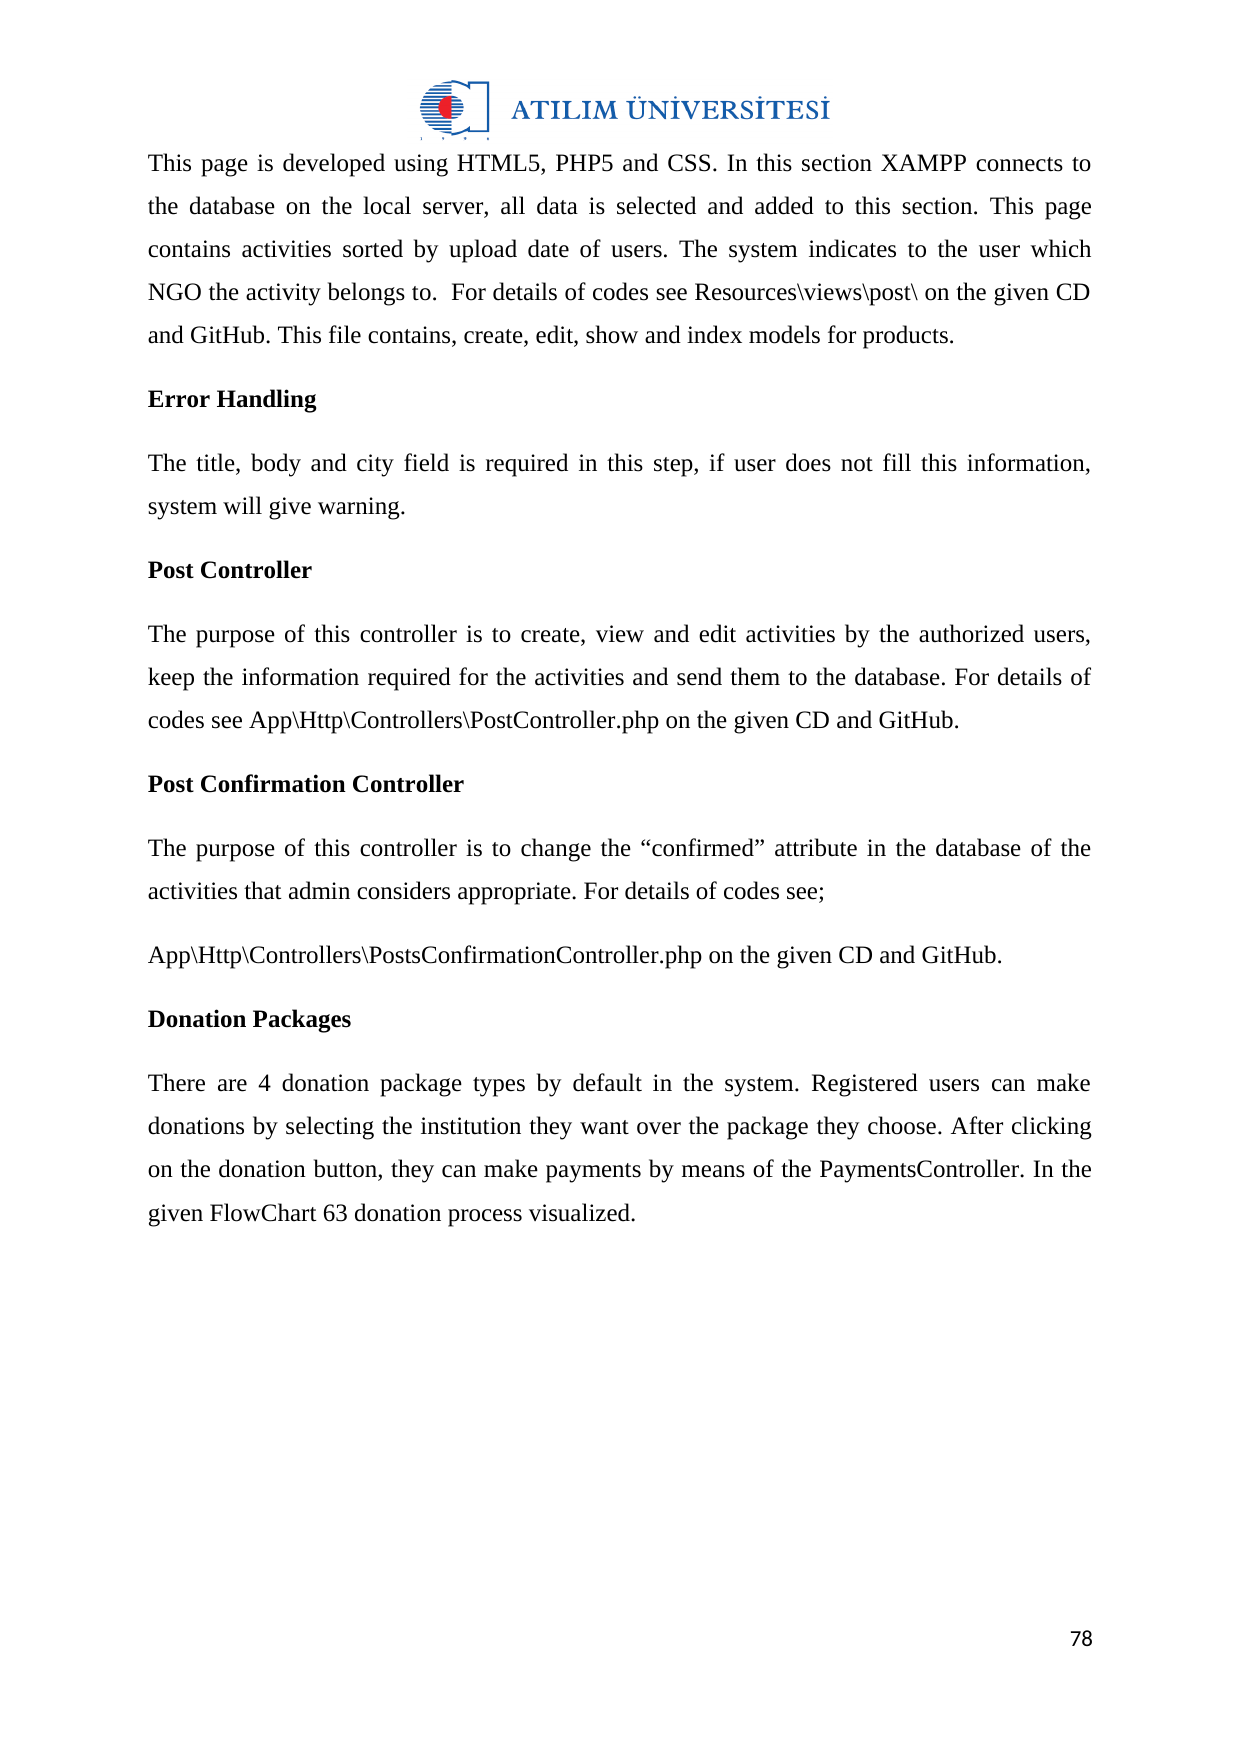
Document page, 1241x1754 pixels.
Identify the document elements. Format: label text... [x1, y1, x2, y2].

text The purpose of this controller is to change the “confirmed” attribute in the database of the activities that admin considers appropriate. For details of codes see; [148, 833, 1093, 905]
text Post Controller [148, 555, 1093, 584]
text Donation Packages [148, 1004, 1093, 1033]
text Error Handling [148, 384, 1093, 413]
text There are 4 donation package types by default in the system. Registered users can make donations by selecting the institution they want over the package they choose. After clicking on the donation button, they can make payments by means of the PaymentsController. In the given FlowChart 63 donation process visualized. [148, 1068, 1093, 1226]
text The purpose of this controller is to create, view and edit activities by the authorized users, keep the information required for the activities and send them to the database. For details of codes see App\Http\Controllers\PostController.php on the given CD and GitHub. [148, 619, 1093, 734]
text Post Confirmation Controller [148, 769, 1093, 798]
text The title, body and city field is required in this step, if user does not fill this information, system will give warning. [148, 448, 1093, 520]
text This page is developed using HTML5, PHP5 and CSS. In this section XAMPP connects to the database on the local server, all data is selected and added to this section. This page contains activities sorted by upload date of users. The system indicates to the user which NGO the activity belongs to. For details of codes see Resources\views\post\ on the given CD and GitHub. This file contains, create, edit, show and index models for products. [148, 148, 1093, 349]
text App\Http\Controllers\PostsConfirmationController.php on the given CD and GitHub. [148, 940, 1093, 969]
